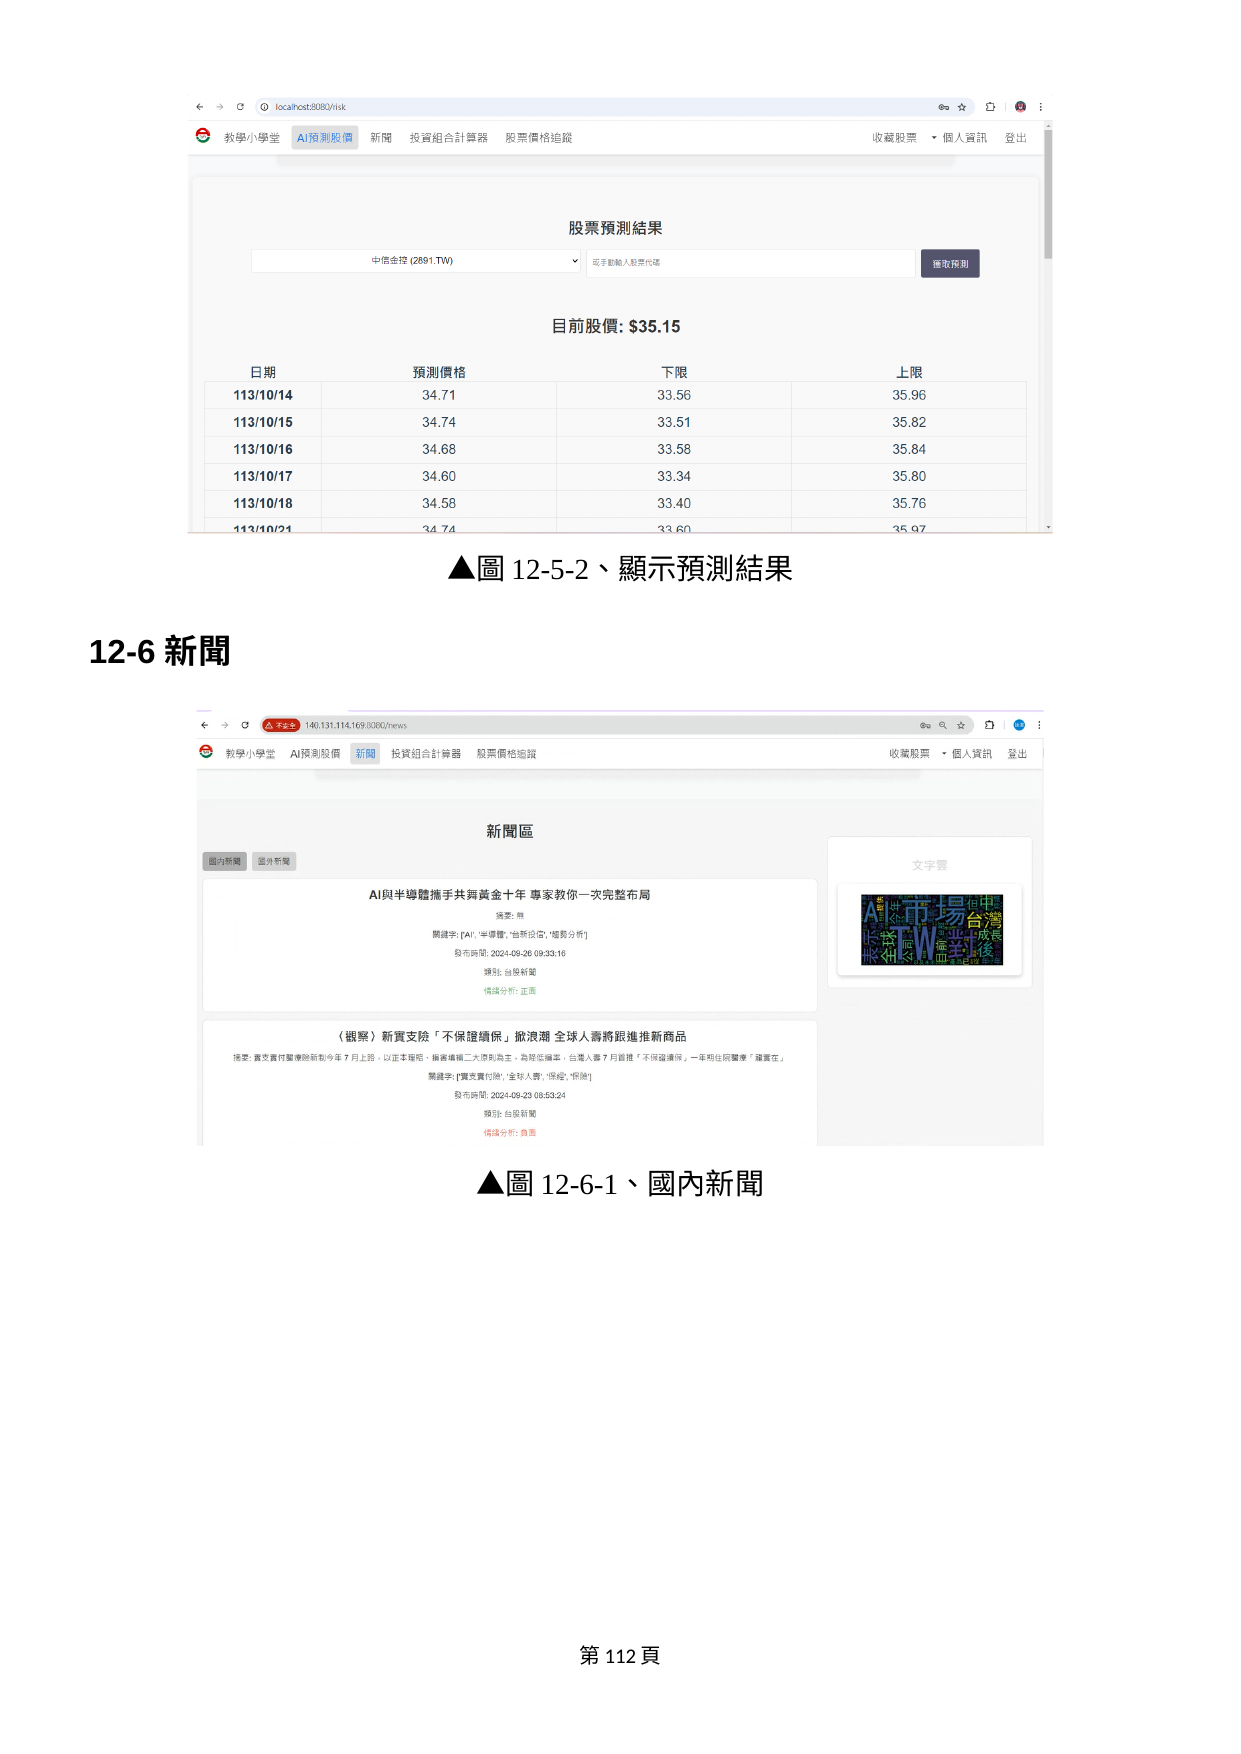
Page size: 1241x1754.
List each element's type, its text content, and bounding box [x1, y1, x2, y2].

text 圖12-5-2、顯示預測結果 [89, 545, 1152, 587]
subtitle 新聞 [89, 625, 1152, 673]
text 圖12-6-1、國內新聞 [89, 1161, 1152, 1203]
picture [196, 710, 1044, 1146]
picture [187, 95, 1053, 534]
